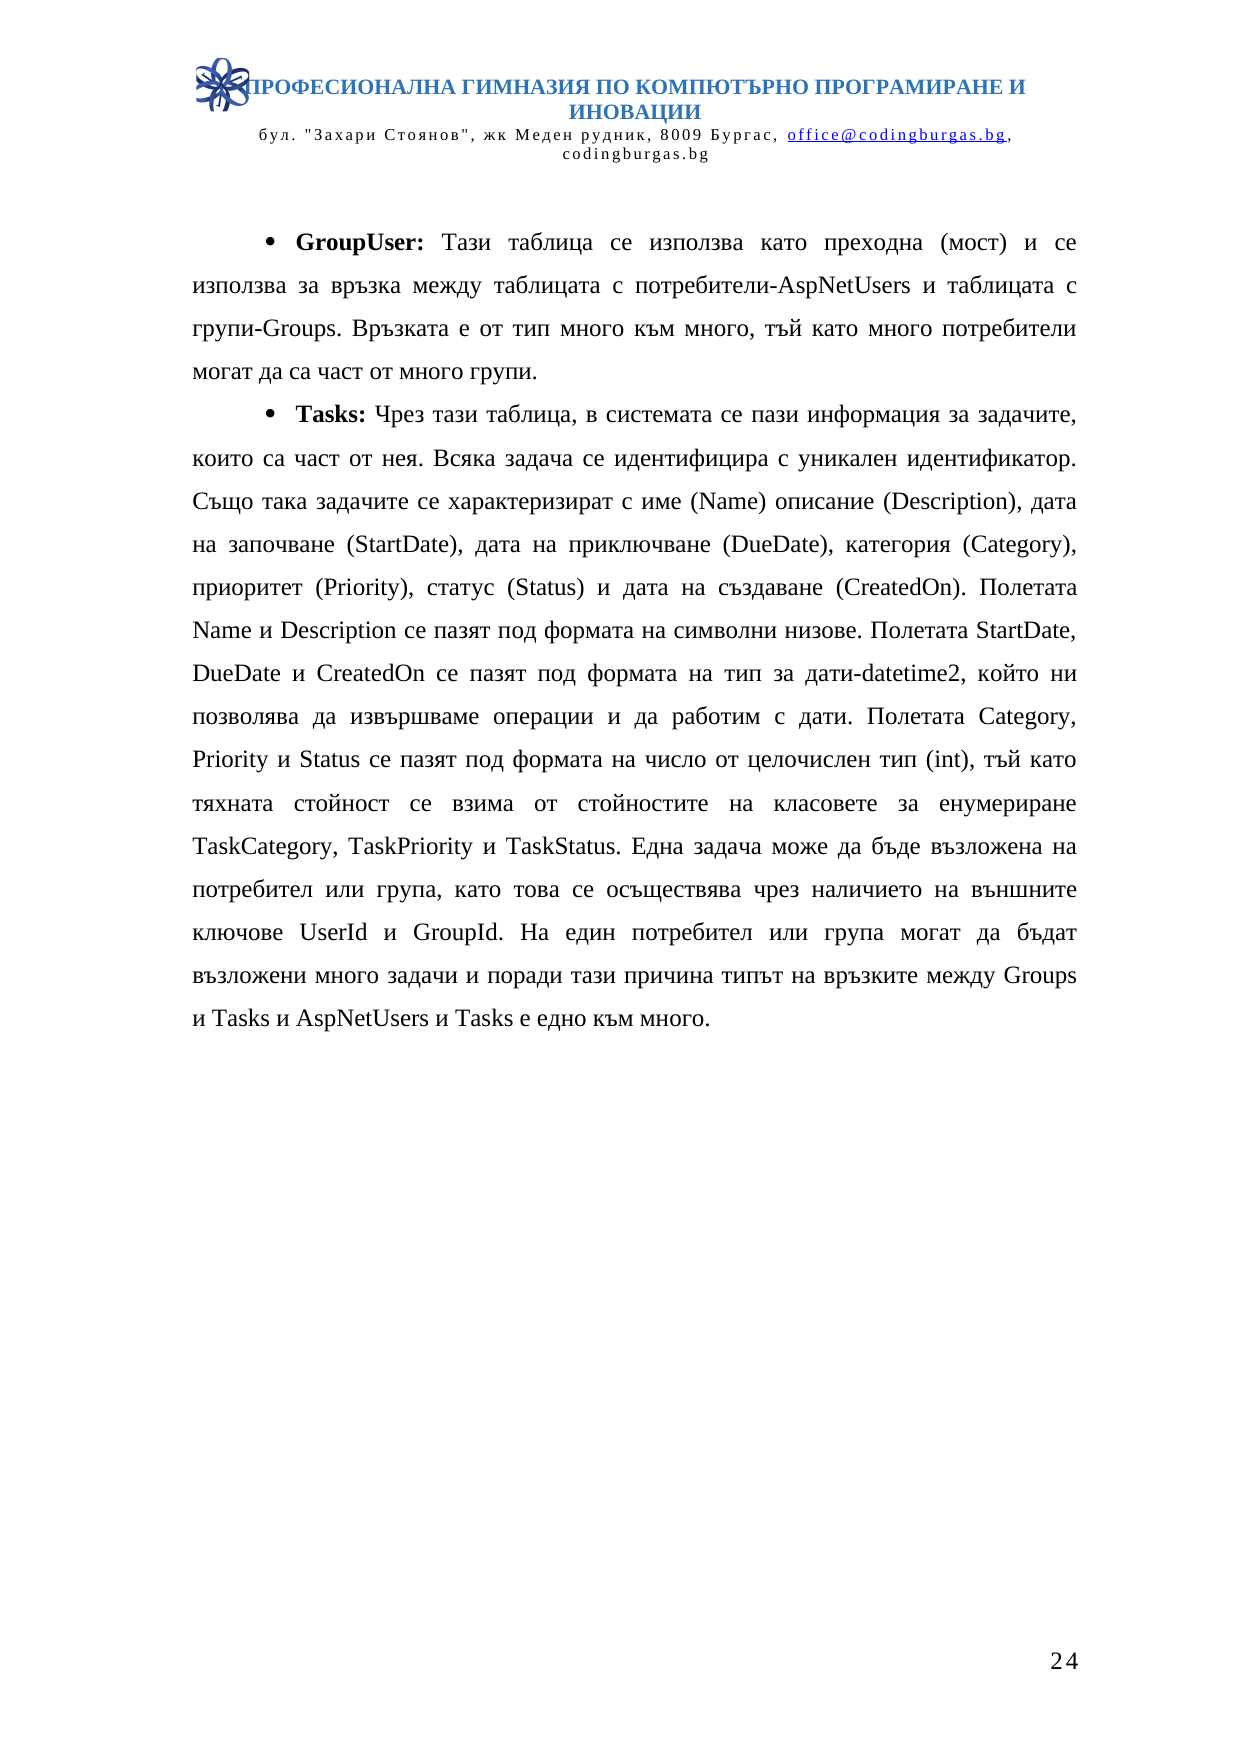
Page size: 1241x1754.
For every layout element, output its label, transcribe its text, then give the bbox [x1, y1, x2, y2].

list Tasks: Чрез тази таблица, в системата се пази информация за задачите, които са част от нея. Всяка задача се идентифицира с уникален идентификатор. Също така задачите се характеризират с име (Name) описание (Description), дата на започване (StartDate), дата на приключване (DueDate), категория (Category), приоритет (Priority), статус (Status) и дата на създаване (CreatedOn). Полетата Name и Description се пазят под формата на символни низове. Полетата StartDate, DueDate и CreatedOn се пазят под формата на тип за дати-datetime2, който ни позволява да извършваме операции и да работим с дати. Полетата Category, Priority и Status се пазят под формата на число от целочислен тип (int), тъй като тяхната стойност се взима от стойностите на класовете за енумериране TaskCategory, TaskPriority и TaskStatus. Една задача може да бъде възложена на потребител или група, като това се осъществява чрез наличието на външните ключове UserId и GroupId. На един потребител или група могат да бъдат възложени много задачи и поради тази причина типът на връзките между Groups и Tasks и AspNetUsers и Tasks е едно към много. [192, 399, 1078, 1032]
list GroupUser: Тази таблица се използва като преходна (мост) и се използва за връзка между таблицата с потребители-AspNetUsers и таблицата с групи-Groups. Връзката е от тип много към много, тъй като много потребители могат да са част от много групи. [192, 227, 1078, 385]
picture [196, 57, 250, 112]
